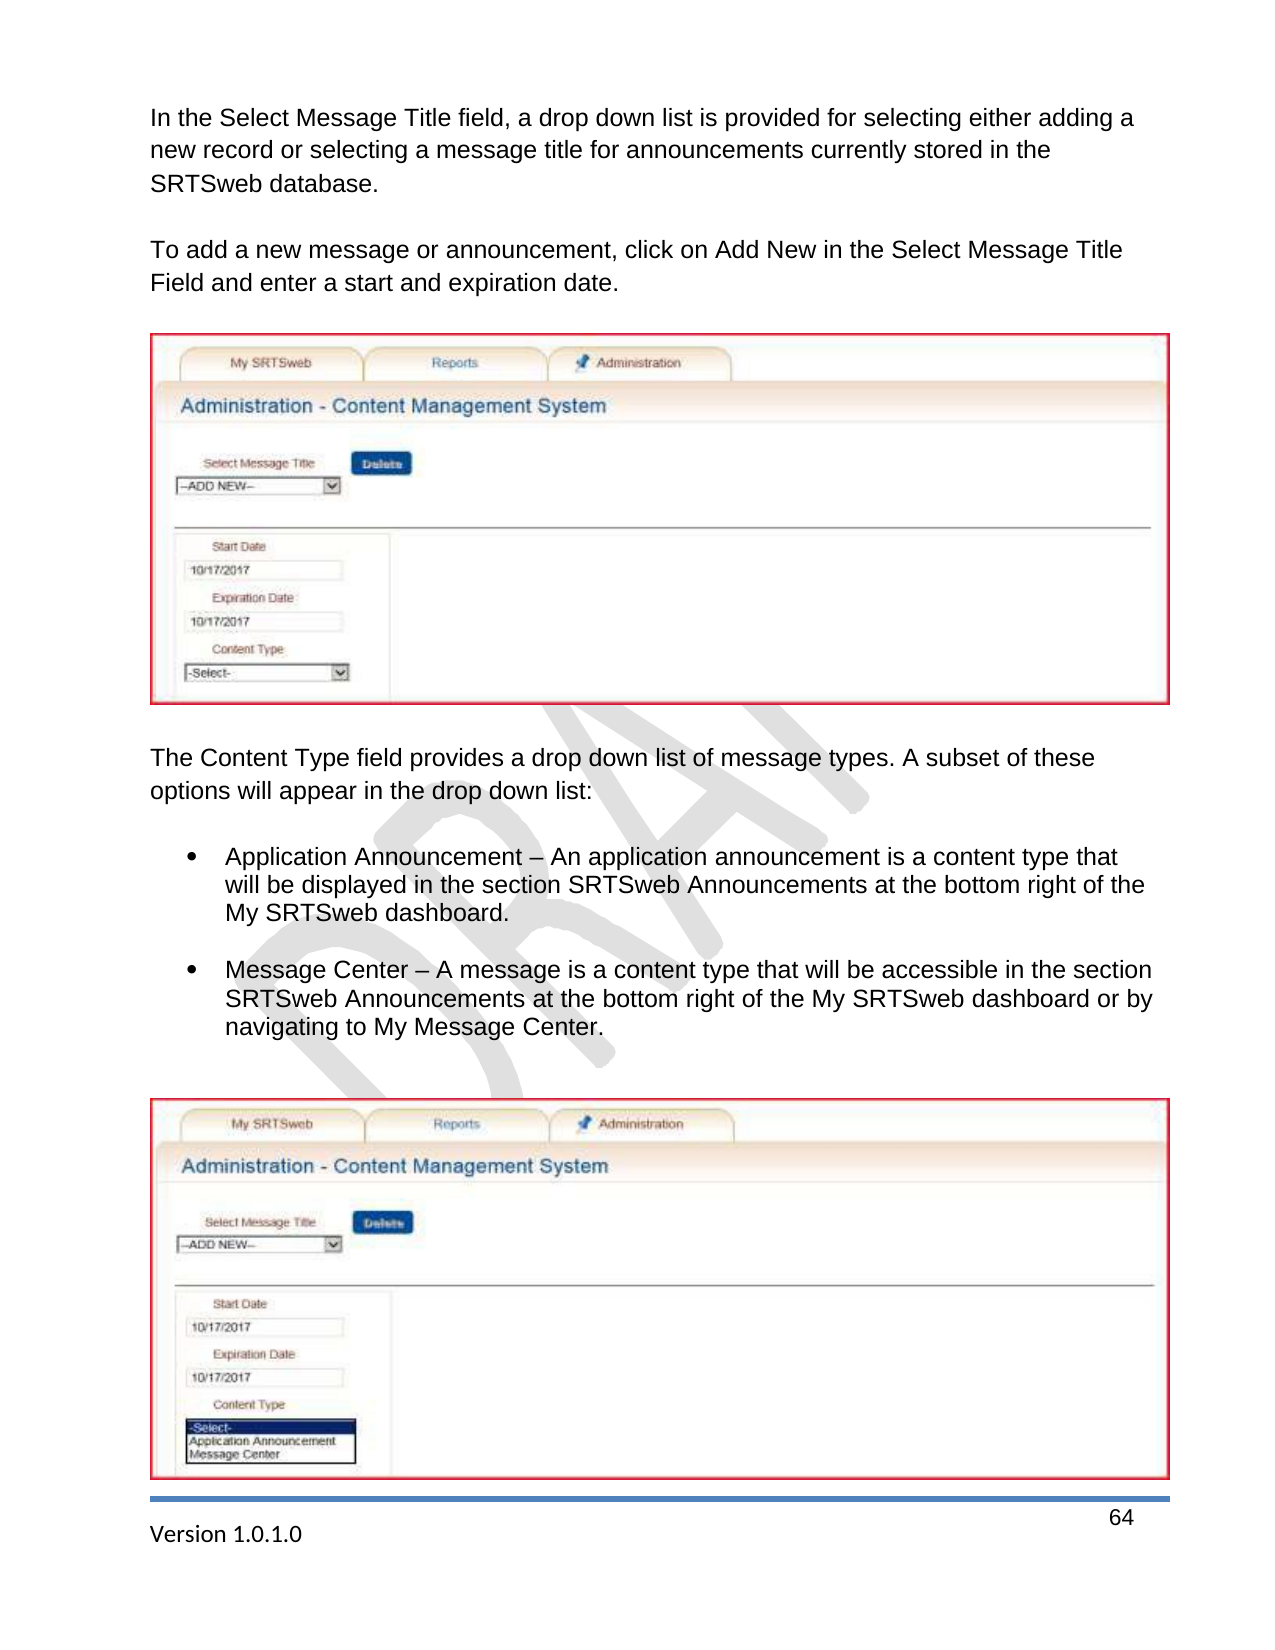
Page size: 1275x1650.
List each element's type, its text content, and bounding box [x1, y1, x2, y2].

list Message Center – A message is a content type that will be accessible in the section SRTSweb Announcements at the bottom right of the My SRTSweb dashboard or by navigating to My Message Center. [187, 956, 1154, 1041]
picture [150, 333, 1170, 705]
list Application Announcement – An application announcement is a content type that will be displayed in the section SRTSweb Announcements at the bottom right of the My SRTSweb dashboard. [187, 842, 1156, 927]
picture [150, 1098, 1170, 1480]
text The Content Type field provides a drop down list of message types. A subset of these options will appear in the drop down list: [150, 743, 1098, 805]
text In the Select Message Title field, a drop down list is provided for selecting either adding a new record or selecting a message title for announcements currently stored in the SRTSweb database. [150, 102, 1137, 197]
text To add a new message or announcement, click on Add New in the Select Message Title Field and enter a start and expiration date. [150, 235, 1126, 297]
